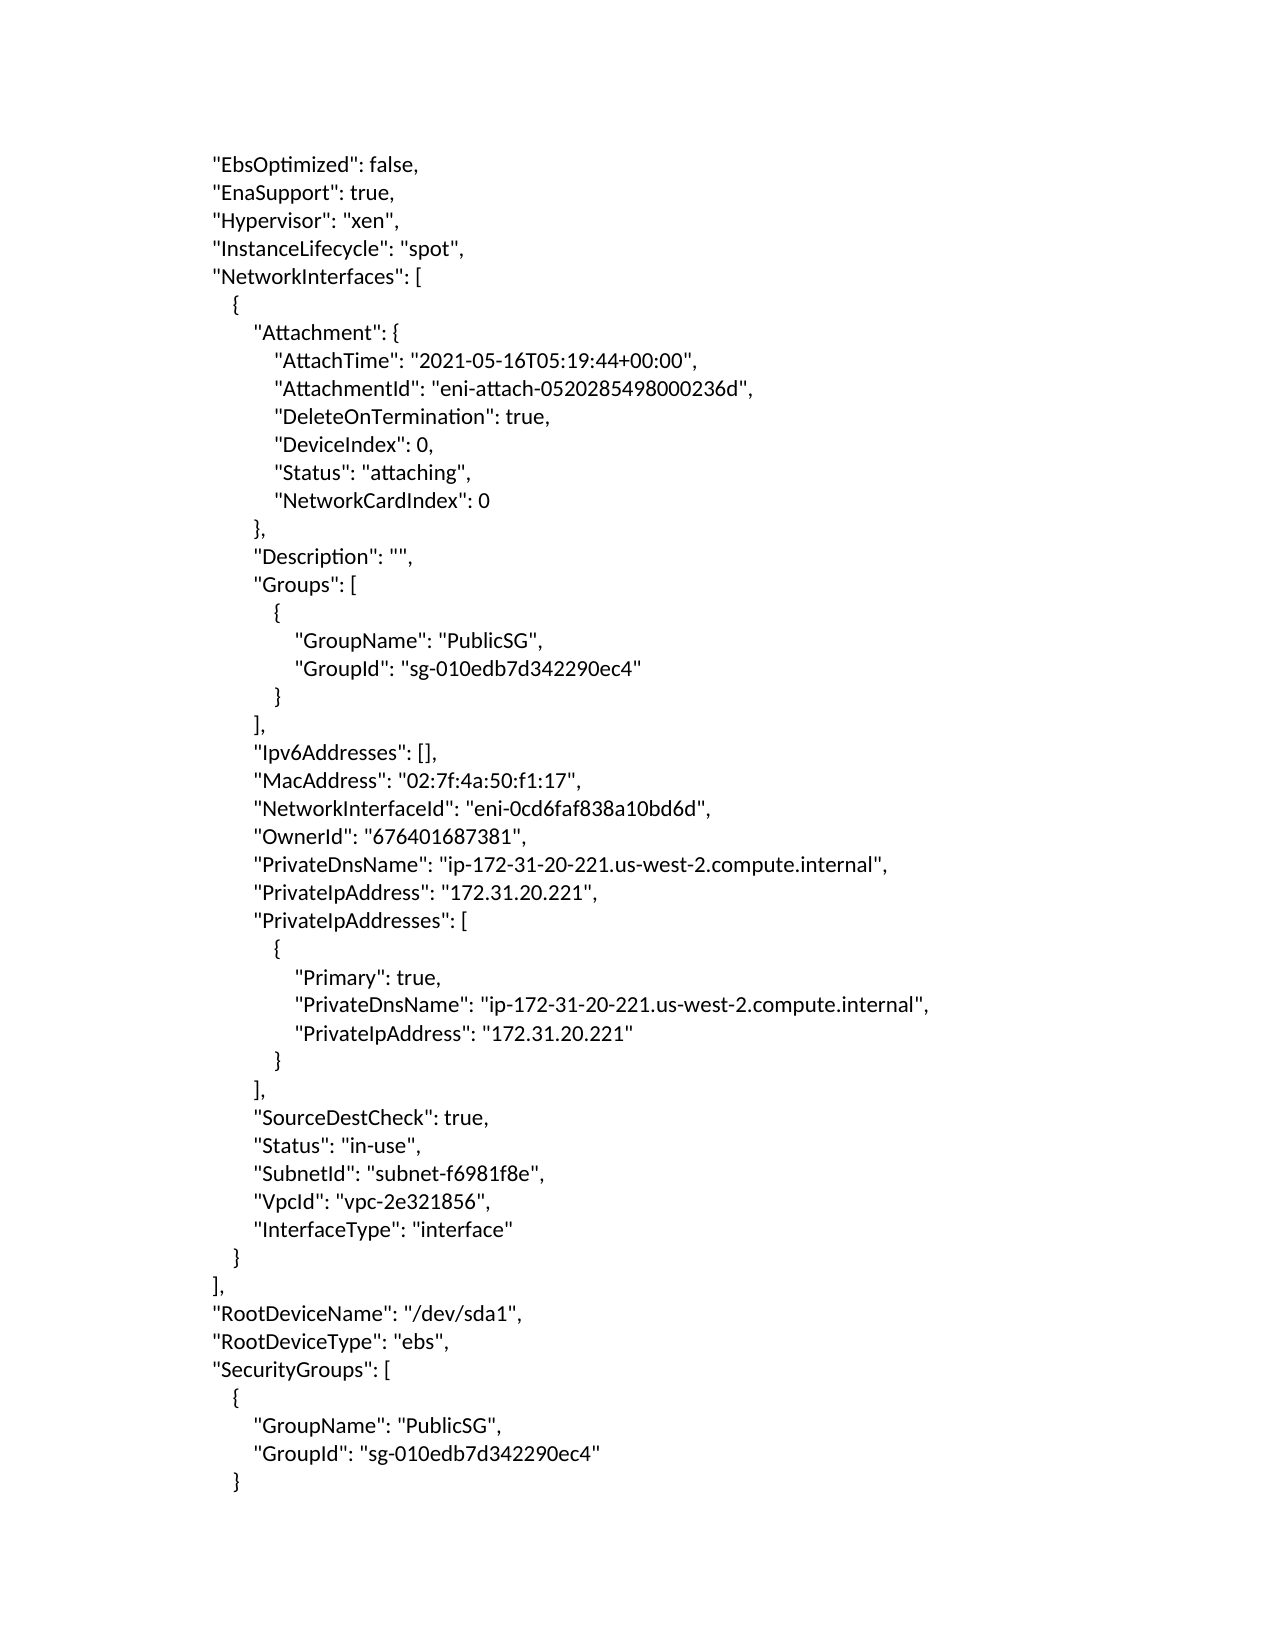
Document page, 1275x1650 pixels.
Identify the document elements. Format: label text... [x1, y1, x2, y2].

text "Status": "in-use", [150, 1131, 1125, 1159]
text "SecurityGroups": [ [150, 1355, 1125, 1383]
text "EbsOptimized": false, [150, 150, 1125, 178]
text } [150, 1243, 1125, 1271]
text "OwnerId": "676401687381", [150, 822, 1125, 851]
text "RootDeviceType": "ebs", [150, 1327, 1125, 1355]
text "PrivateIpAddress": "172.31.20.221", [150, 878, 1125, 907]
text "AttachTime": "2021-05-16T05:19:44+00:00", [150, 346, 1125, 374]
text "Ipv6Addresses": [], [150, 738, 1125, 766]
text "SourceDestCheck": true, [150, 1103, 1125, 1131]
text } [150, 682, 1125, 710]
text "NetworkInterfaces": [ [150, 262, 1125, 290]
text "EnaSupport": true, [150, 178, 1125, 206]
text { [150, 934, 1125, 963]
text ], [150, 1075, 1125, 1103]
text } [150, 1467, 1125, 1495]
text "PrivateDnsName": "ip-172-31-20-221.us-west-2.compute.internal", [150, 991, 1125, 1019]
text "InstanceLifecycle": "spot", [150, 234, 1125, 262]
text "Primary": true, [150, 963, 1125, 991]
text "DeviceIndex": 0, [150, 430, 1125, 458]
text "PrivateIpAddress": "172.31.20.221" [150, 1019, 1125, 1047]
text }, [150, 514, 1125, 542]
text "RootDeviceName": "/dev/sda1", [150, 1299, 1125, 1327]
text { [150, 1383, 1125, 1411]
text "MacAddress": "02:7f:4a:50:f1:17", [150, 766, 1125, 794]
text "AttachmentId": "eni-attach-0520285498000236d", [150, 374, 1125, 402]
text "SubnetId": "subnet-f6981f8e", [150, 1159, 1125, 1187]
text "Description": "", [150, 542, 1125, 570]
text "GroupId": "sg-010edb7d342290ec4" [150, 1439, 1125, 1467]
text { [150, 290, 1125, 318]
text "Hypervisor": "xen", [150, 206, 1125, 234]
text "GroupName": "PublicSG", [150, 1411, 1125, 1439]
text "GroupId": "sg-010edb7d342290ec4" [150, 654, 1125, 682]
text "VpcId": "vpc-2e321856", [150, 1187, 1125, 1215]
text "NetworkInterfaceId": "eni-0cd6faf838a10bd6d", [150, 794, 1125, 822]
text ], [150, 710, 1125, 738]
text { [150, 598, 1125, 626]
text "Groups": [ [150, 570, 1125, 598]
text "PrivateIpAddresses": [ [150, 907, 1125, 934]
text } [150, 1047, 1125, 1075]
text "NetworkCardIndex": 0 [150, 486, 1125, 514]
text "DeleteOnTermination": true, [150, 402, 1125, 430]
text "GroupName": "PublicSG", [150, 626, 1125, 654]
text "Status": "attaching", [150, 458, 1125, 486]
text ], [150, 1271, 1125, 1299]
text "Attachment": { [150, 318, 1125, 346]
text "InterfaceType": "interface" [150, 1215, 1125, 1243]
text "PrivateDnsName": "ip-172-31-20-221.us-west-2.compute.internal", [150, 851, 1125, 878]
